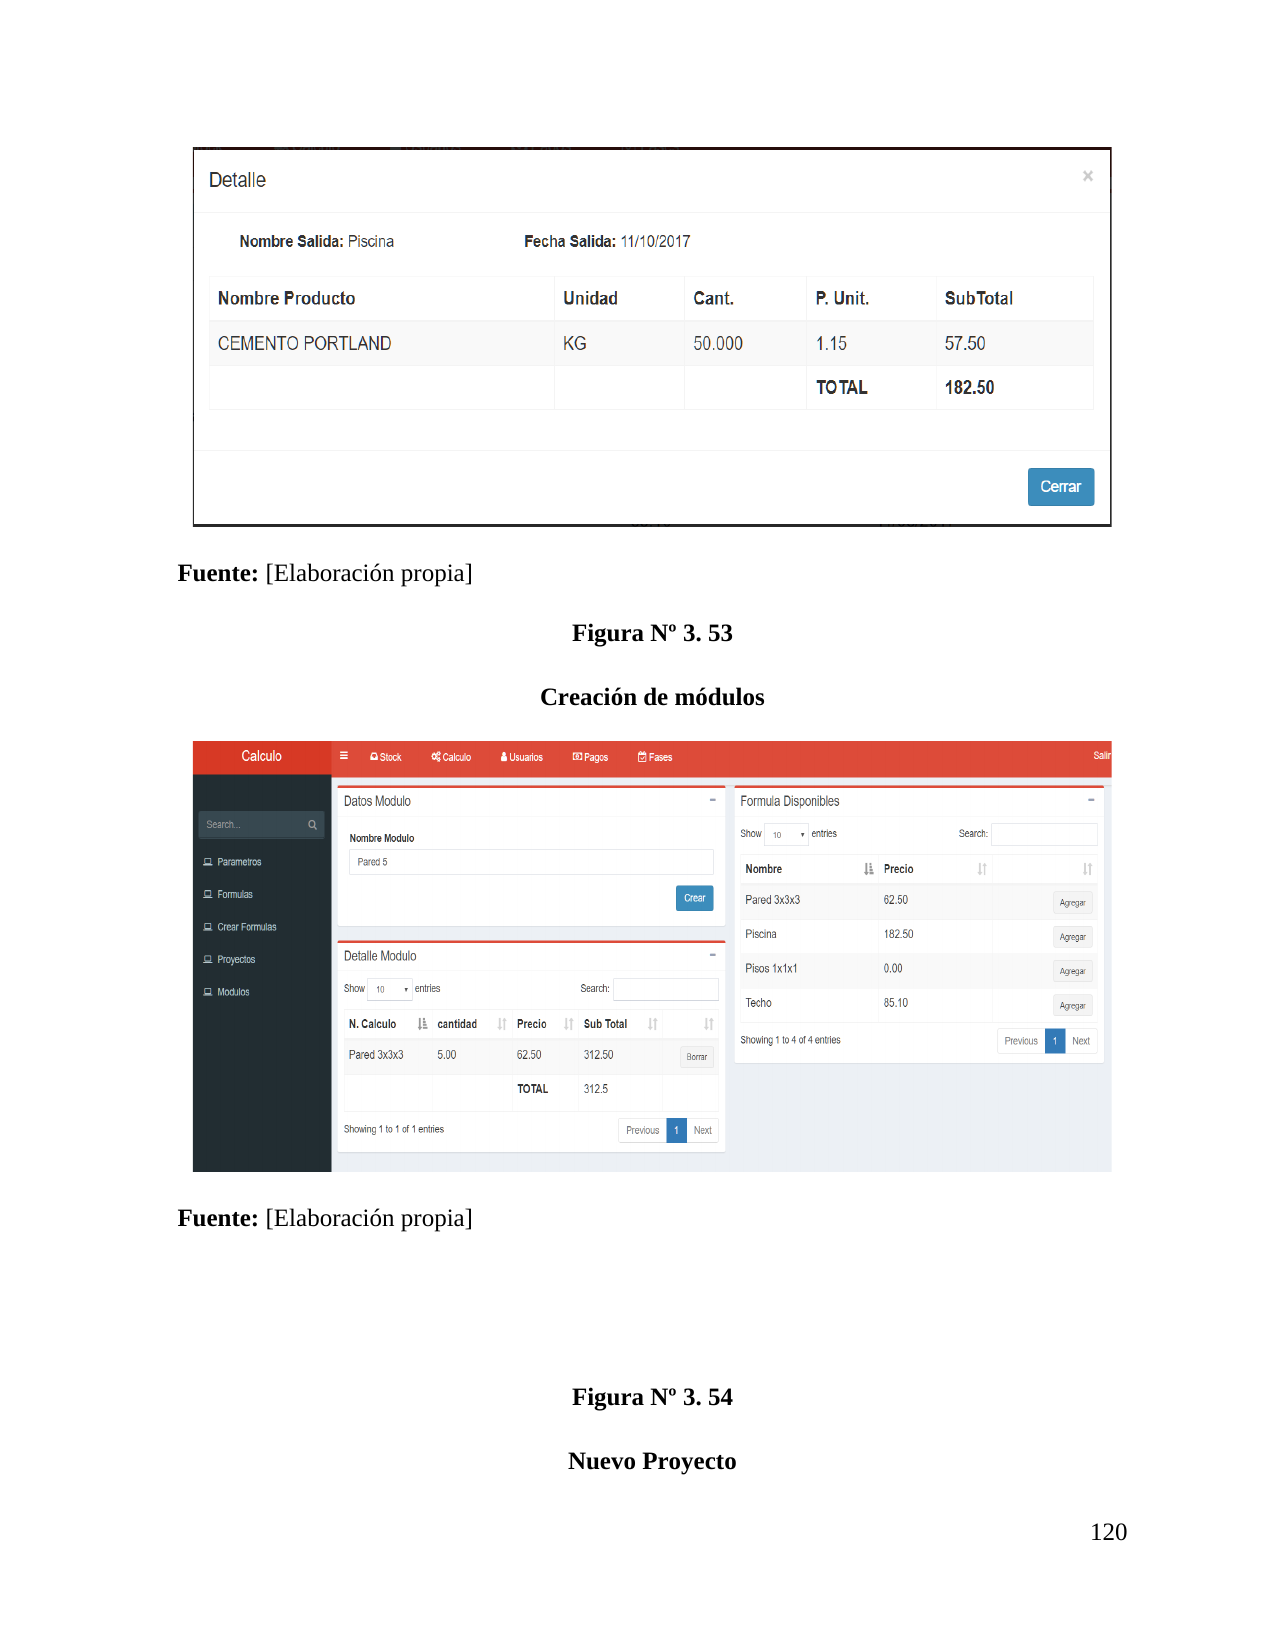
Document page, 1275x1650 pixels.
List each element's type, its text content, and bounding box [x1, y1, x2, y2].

text Nuevo Proyecto [177, 1446, 1127, 1475]
text Fuente: [Elaboración propia] [177, 1203, 1127, 1232]
text Fuente: [Elaboración propia] [177, 558, 1127, 587]
text Creación de módulos [177, 682, 1127, 710]
text Figura Nº 3. 54 [177, 1382, 1127, 1411]
picture [192, 741, 1112, 1172]
picture [192, 147, 1112, 527]
text Figura Nº 3. 53 [177, 618, 1127, 646]
